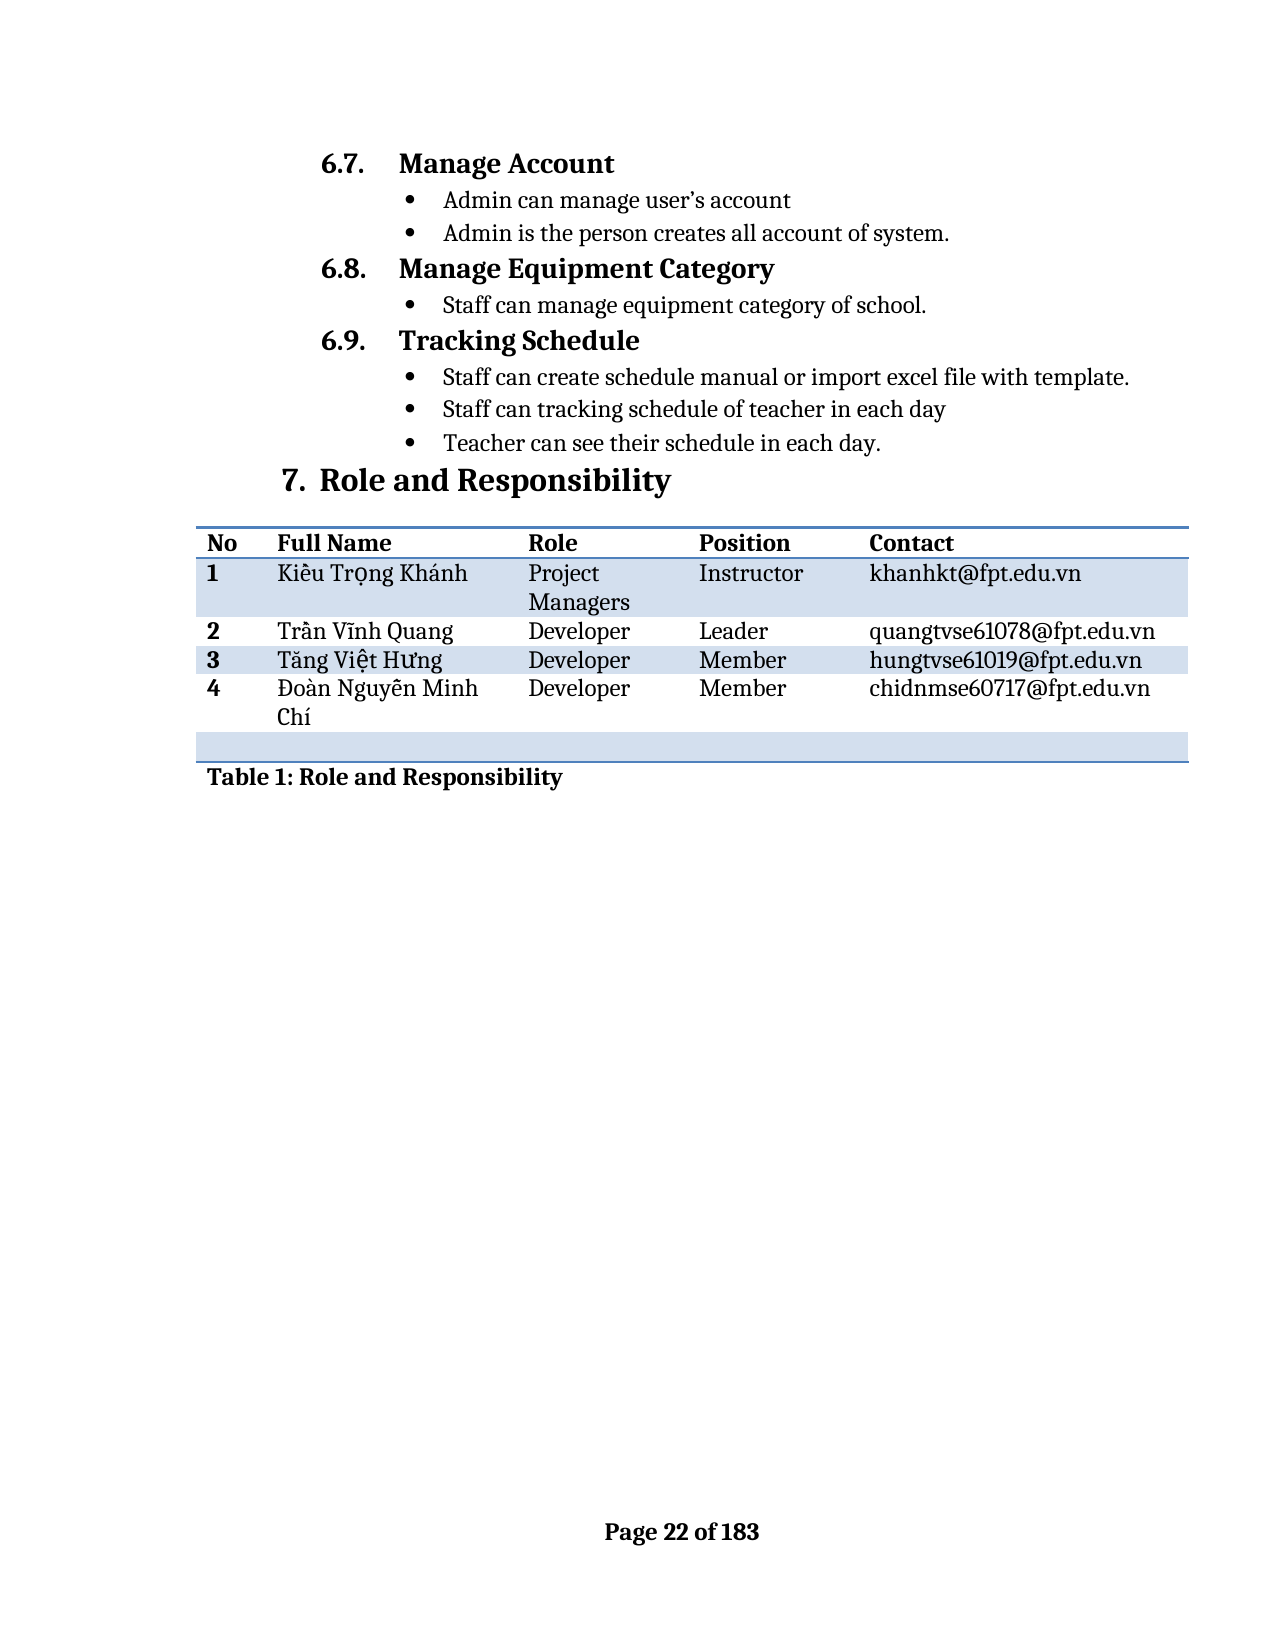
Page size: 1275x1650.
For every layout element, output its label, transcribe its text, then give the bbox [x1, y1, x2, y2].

table_cell Trần Vĩnh Quang [266, 617, 517, 646]
table_cell [266, 732, 517, 761]
table_header Role [517, 529, 688, 557]
table_cell [517, 732, 688, 761]
table_cell Tăng Việt Hưng [266, 646, 517, 674]
table_cell Kiều Trọng Khánh [266, 559, 517, 617]
table_cell [688, 732, 858, 761]
table_cell Project Managers [517, 559, 688, 617]
table_cell hungtvse61019@fpt.edu.vn [858, 646, 1188, 674]
table_cell 4 [196, 674, 266, 732]
list Manage Equipment Category [321, 252, 1157, 286]
table_cell 1 [196, 559, 266, 617]
list Staff can manage equipment category of school. [406, 291, 1157, 319]
table_cell quangtvse61078@fpt.edu.vn [858, 617, 1188, 646]
list Role and Responsibility [282, 461, 1157, 500]
table_cell Developer [517, 674, 688, 732]
table_cell Member [688, 674, 858, 732]
table_header Contact [858, 529, 1188, 557]
table_cell Leader [688, 617, 858, 646]
table_cell khanhkt@fpt.edu.vn [858, 559, 1188, 617]
table_header No [196, 529, 266, 557]
list Admin can manage user’s account [406, 186, 1157, 215]
table_cell 3 [196, 646, 266, 674]
table_cell [196, 732, 266, 761]
table_cell Instructor [688, 559, 858, 617]
table_cell 2 [196, 617, 266, 646]
table_cell Developer [517, 646, 688, 674]
table_header Position [688, 529, 858, 557]
table_header Full Name [266, 529, 517, 557]
list Tracking Schedule [321, 324, 1157, 357]
list Admin is the person creates all account of system. [406, 219, 1157, 248]
table_cell Member [688, 646, 858, 674]
table_cell Developer [517, 617, 688, 646]
list Staff can create schedule manual or import excel file with template. [406, 362, 1157, 391]
list Teacher can see their schedule in each day. [406, 428, 1157, 457]
list Manage Account [321, 148, 1157, 181]
table_cell Đoàn Nguyễn Minh Chí [266, 674, 517, 732]
table_cell chidnmse60717@fpt.edu.vn [858, 674, 1188, 732]
list Staff can tracking schedule of teacher in each day [406, 395, 1157, 424]
table_cell [858, 732, 1188, 761]
